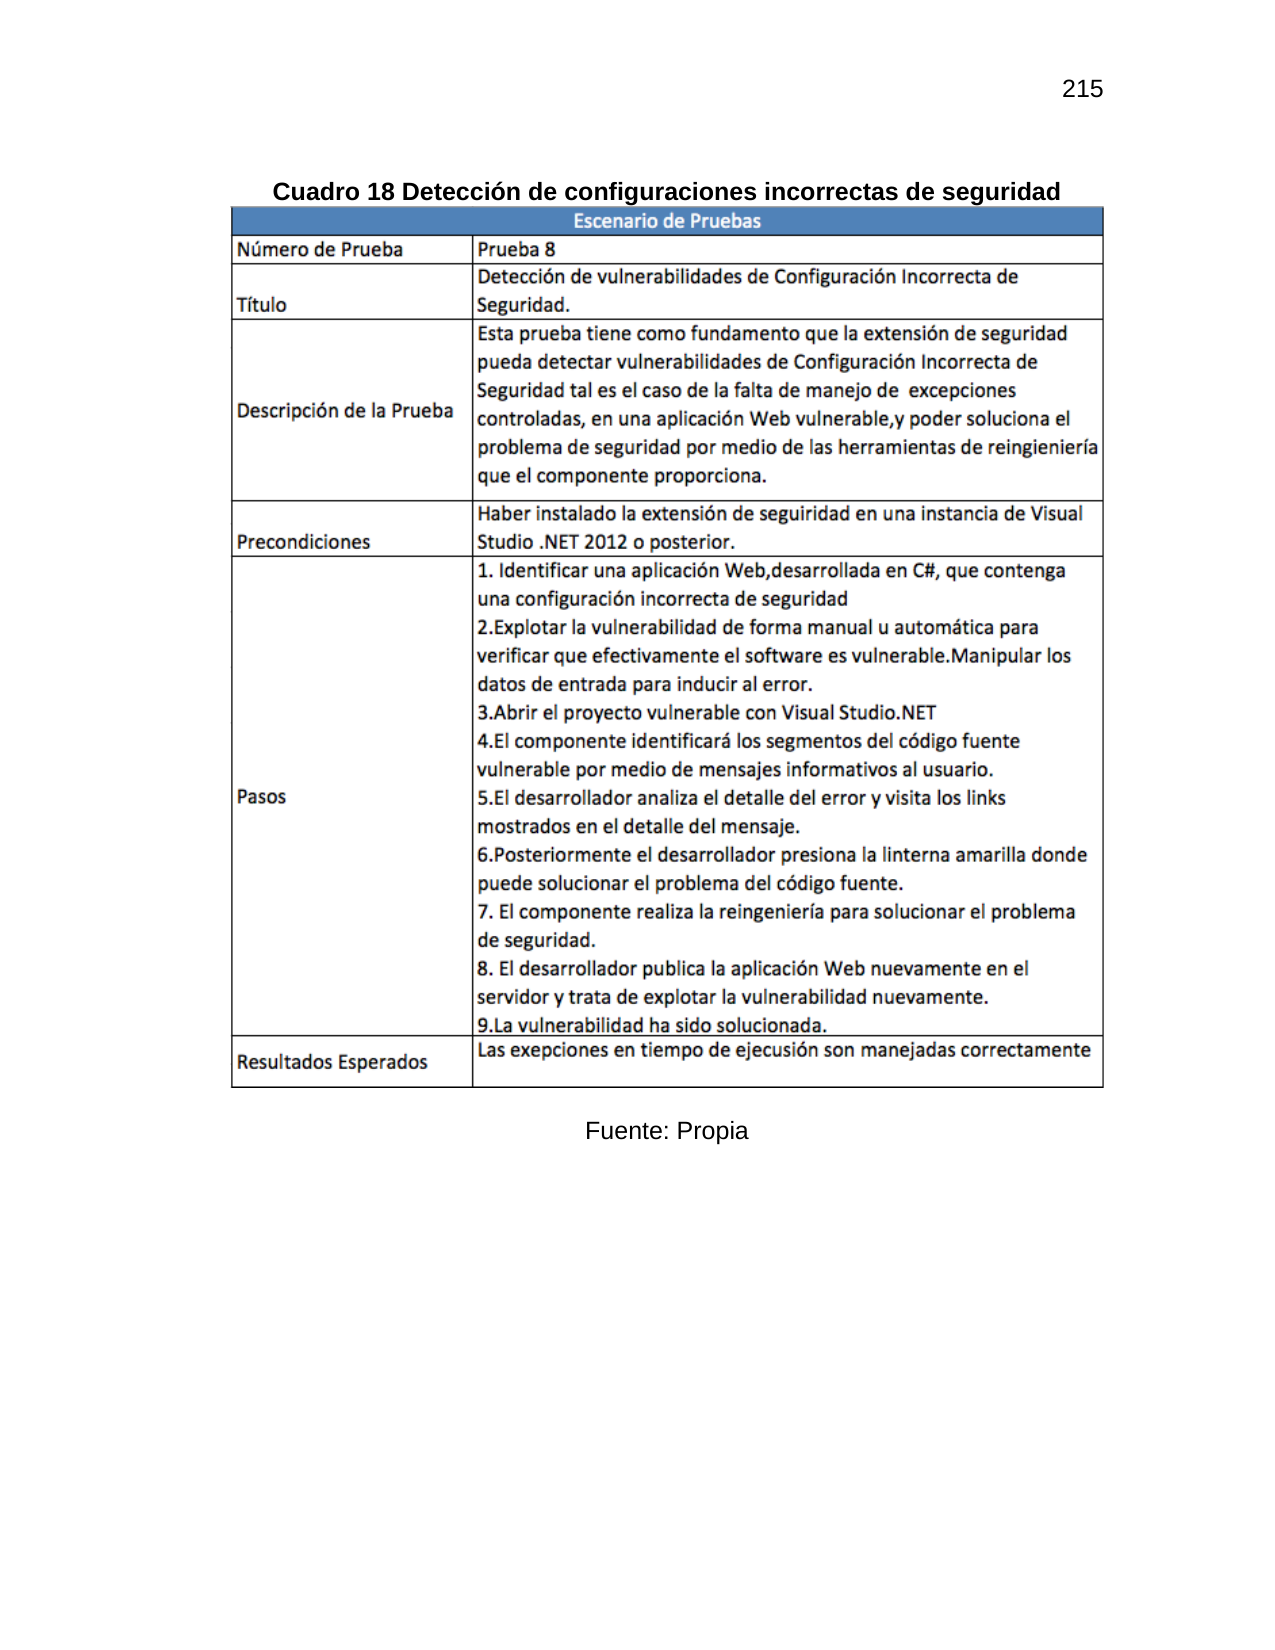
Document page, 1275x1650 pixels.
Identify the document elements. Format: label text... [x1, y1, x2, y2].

picture [230, 206, 1104, 1088]
text Fuente: Propia [230, 1116, 1104, 1145]
text Cuadro 18 Detección de configuraciones incorrectas de seguridad [230, 177, 1104, 206]
